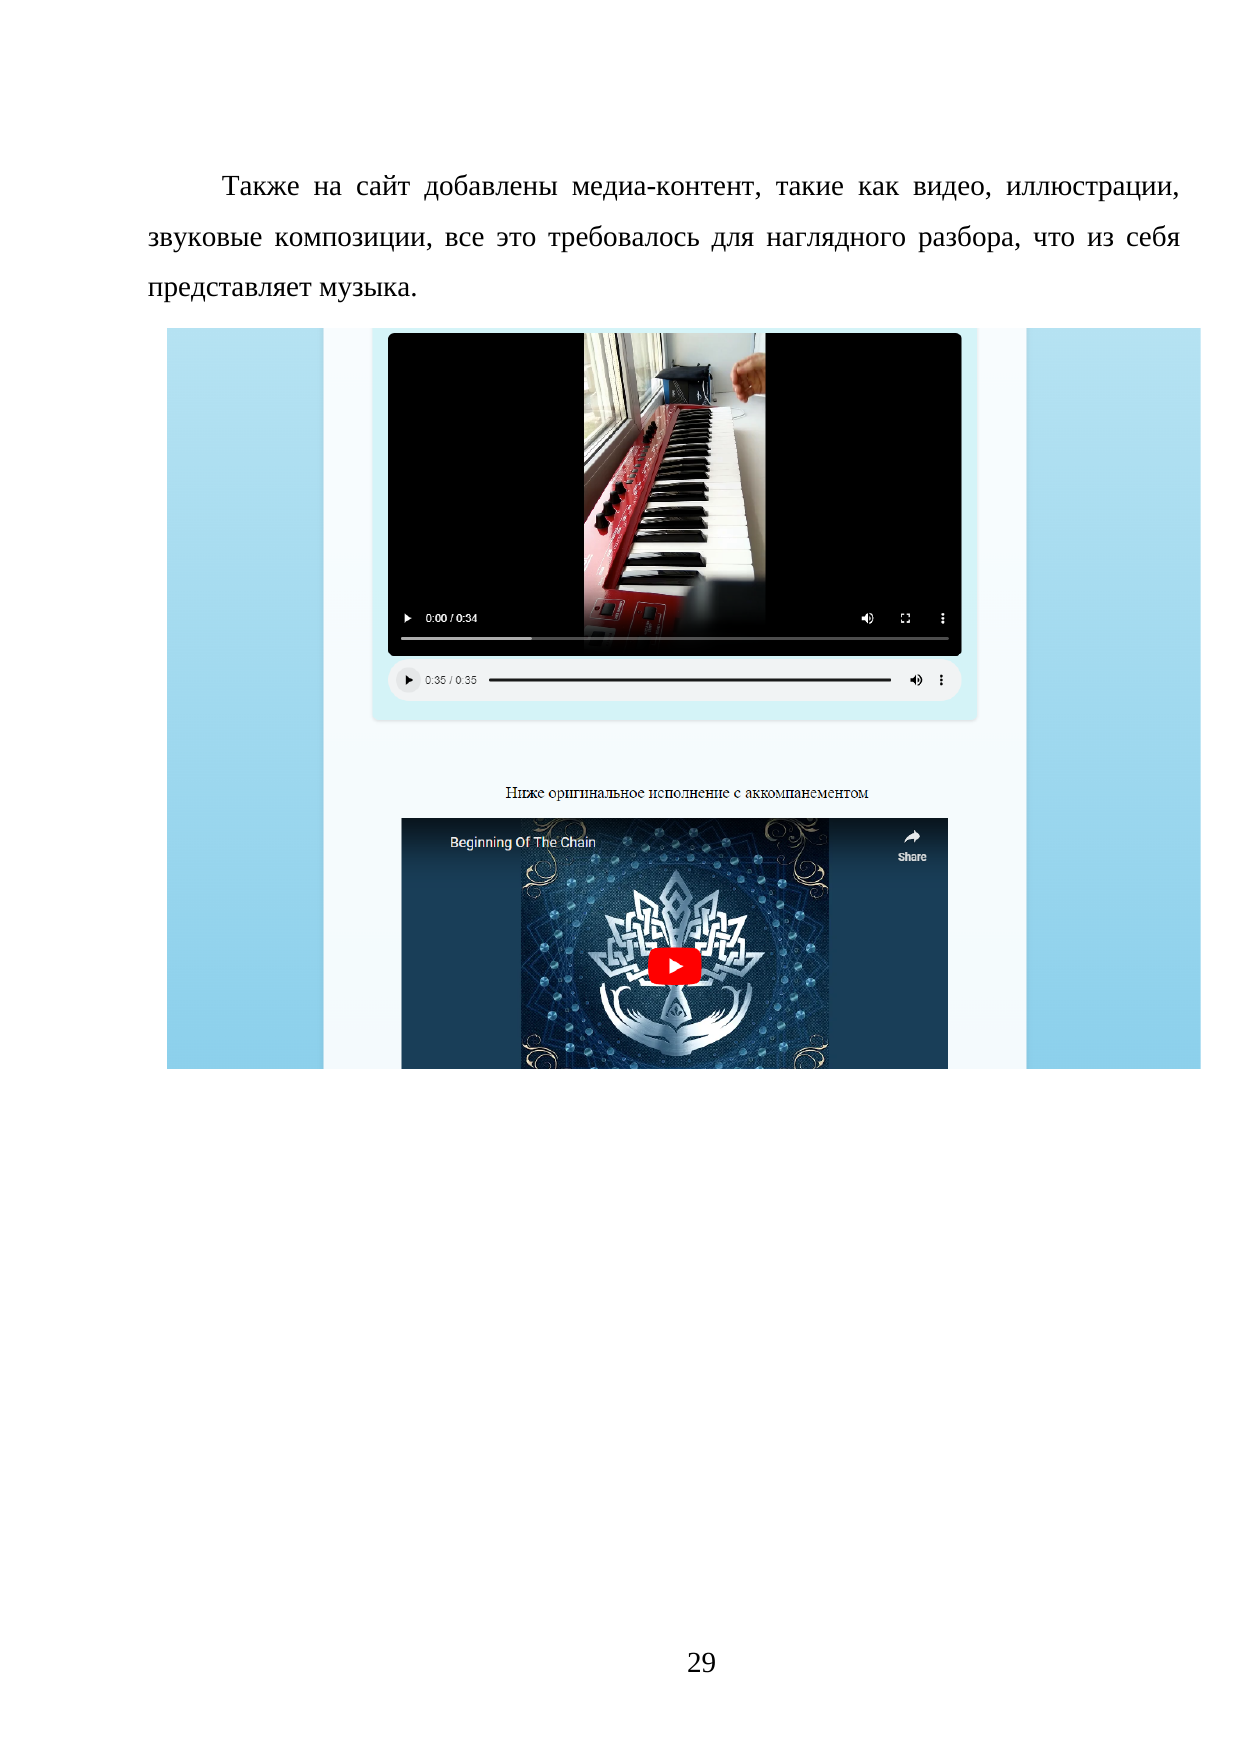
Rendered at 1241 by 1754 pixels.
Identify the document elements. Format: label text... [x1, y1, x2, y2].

text Также на сайт добавлены медиа-контент, такие как видео, иллюстрации, звуковые композиции, все это требовалось для наглядного разбора, что из себя представляет музыка. [148, 168, 1181, 303]
picture [167, 328, 1201, 1069]
